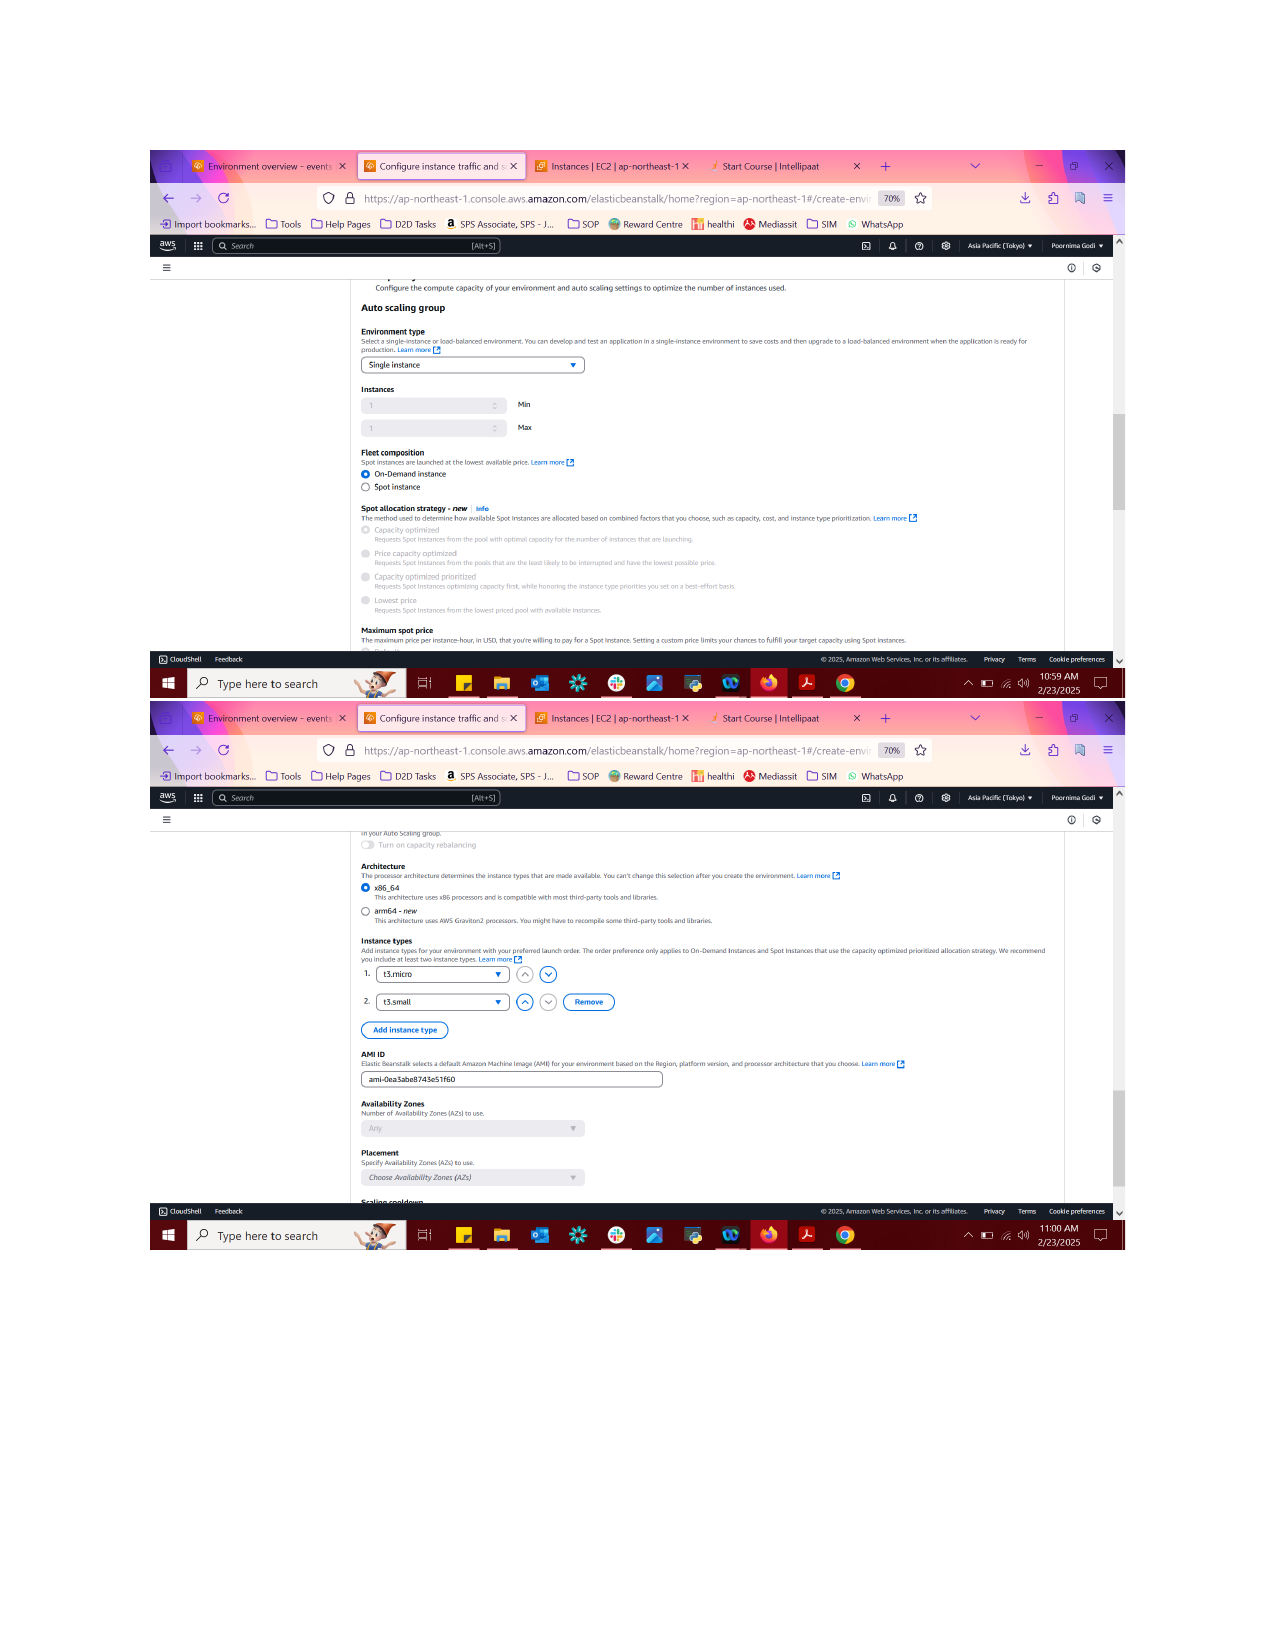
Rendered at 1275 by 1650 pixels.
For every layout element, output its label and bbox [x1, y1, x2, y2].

picture [150, 701, 1125, 1250]
picture [150, 150, 1125, 698]
